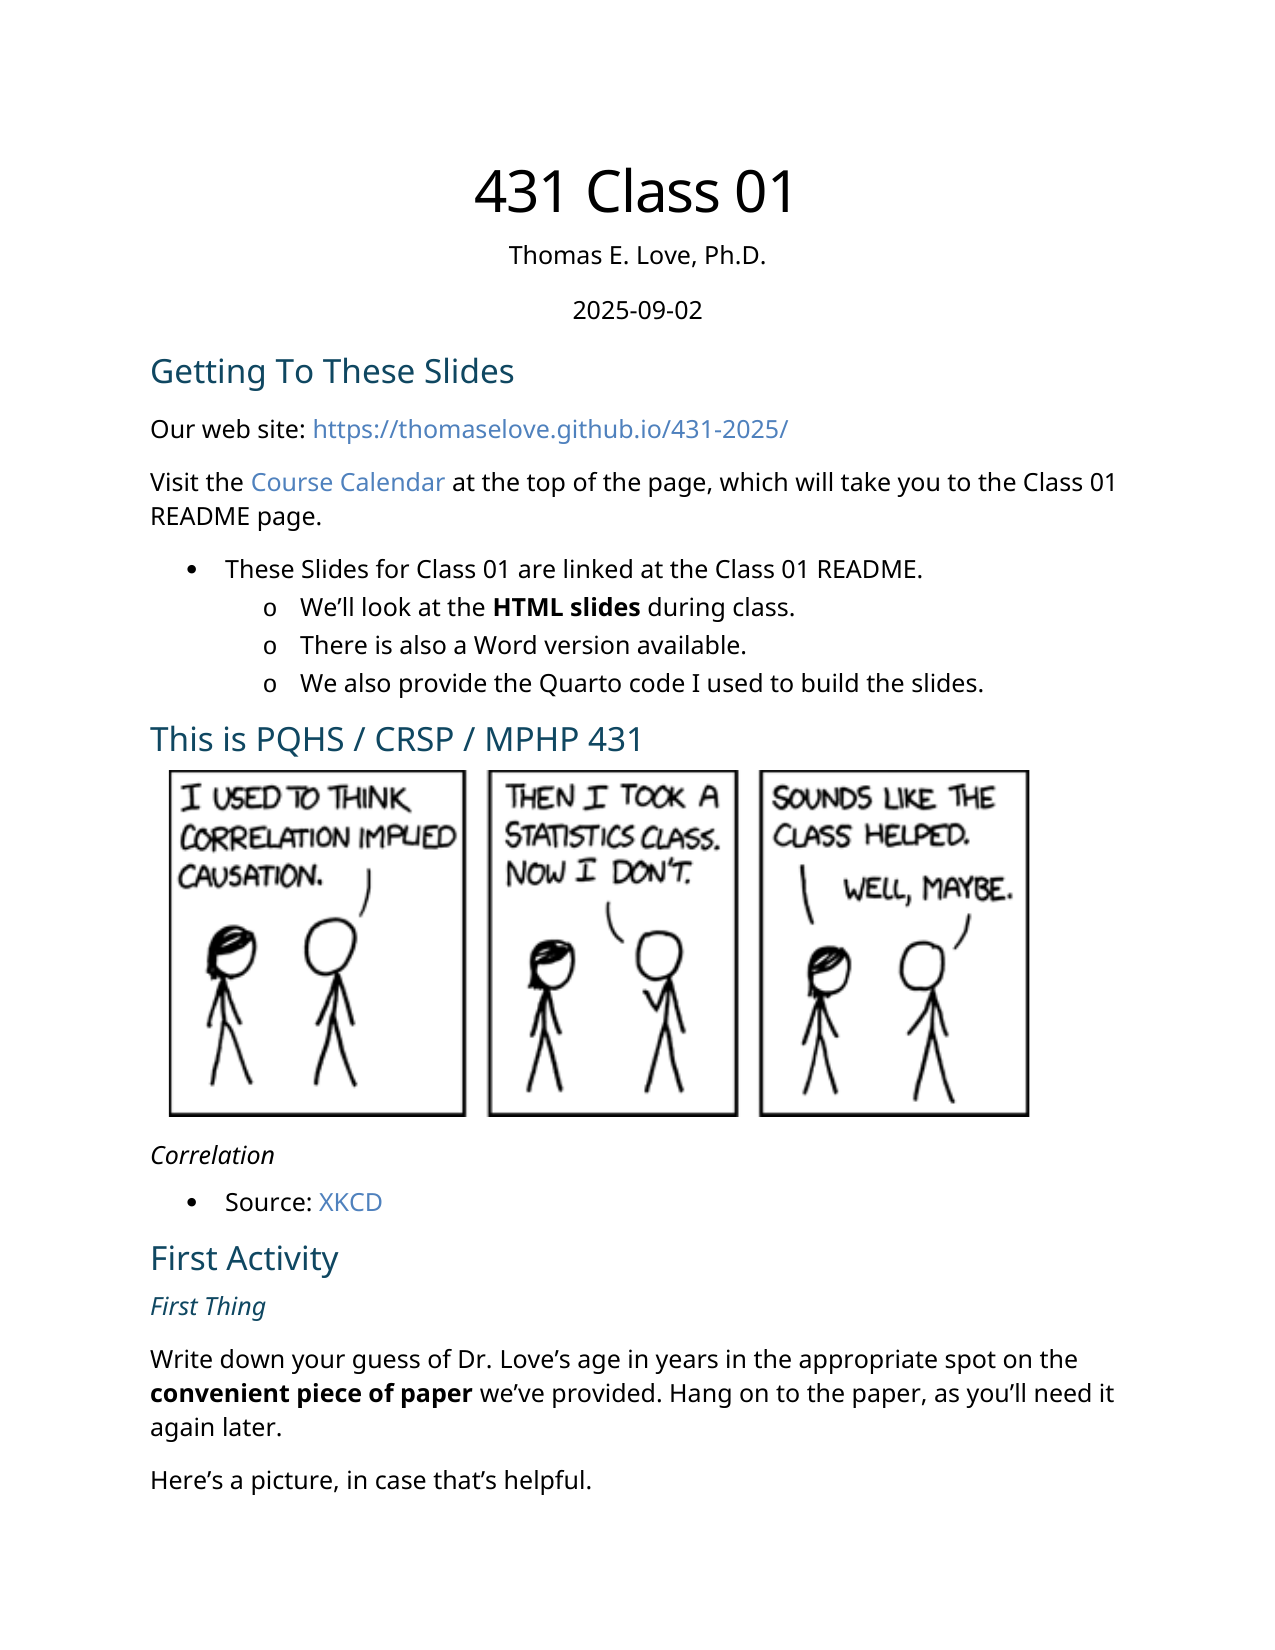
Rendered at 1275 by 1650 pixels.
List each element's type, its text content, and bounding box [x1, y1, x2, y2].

title 431 Class 01 [150, 150, 1125, 229]
subtitle First Thing [150, 1289, 1125, 1323]
text Correlation [150, 1138, 1125, 1172]
text Our web site: https://thomaselove.github.io/431-2025/ [150, 412, 1125, 446]
list These Slides for Class 01 are linked at the Class 01 README. [187, 551, 1125, 586]
subtitle Getting To These Slides [150, 348, 1125, 393]
subtitle This is PQHS / CRSP / MPHP 431 [150, 716, 1125, 762]
list There is also a Word version available. [262, 627, 1125, 662]
text Write down your guess of Dr. Love’s age in years in the appropriate spot on the convenient piece of paper we’ve provided. Hang on to the paper, as you’ll need it again later. [150, 1342, 1125, 1444]
list We also provide the Quarto code I used to build the slides. [262, 665, 1125, 699]
text Thomas E. Love, Ph.D. [150, 238, 1125, 272]
list Source: XKCD [187, 1184, 1125, 1218]
text Here’s a picture, in case that’s helpful. [150, 1462, 1125, 1497]
text Visit the Course Calendar at the top of the page, which will take you to the Class 01 README page. [150, 464, 1125, 533]
picture [168, 770, 1030, 1117]
text 2025-09-02 [150, 293, 1125, 327]
list We’ll look at the HTML slides during class. [262, 589, 1125, 623]
subtitle First Activity [150, 1235, 1125, 1280]
